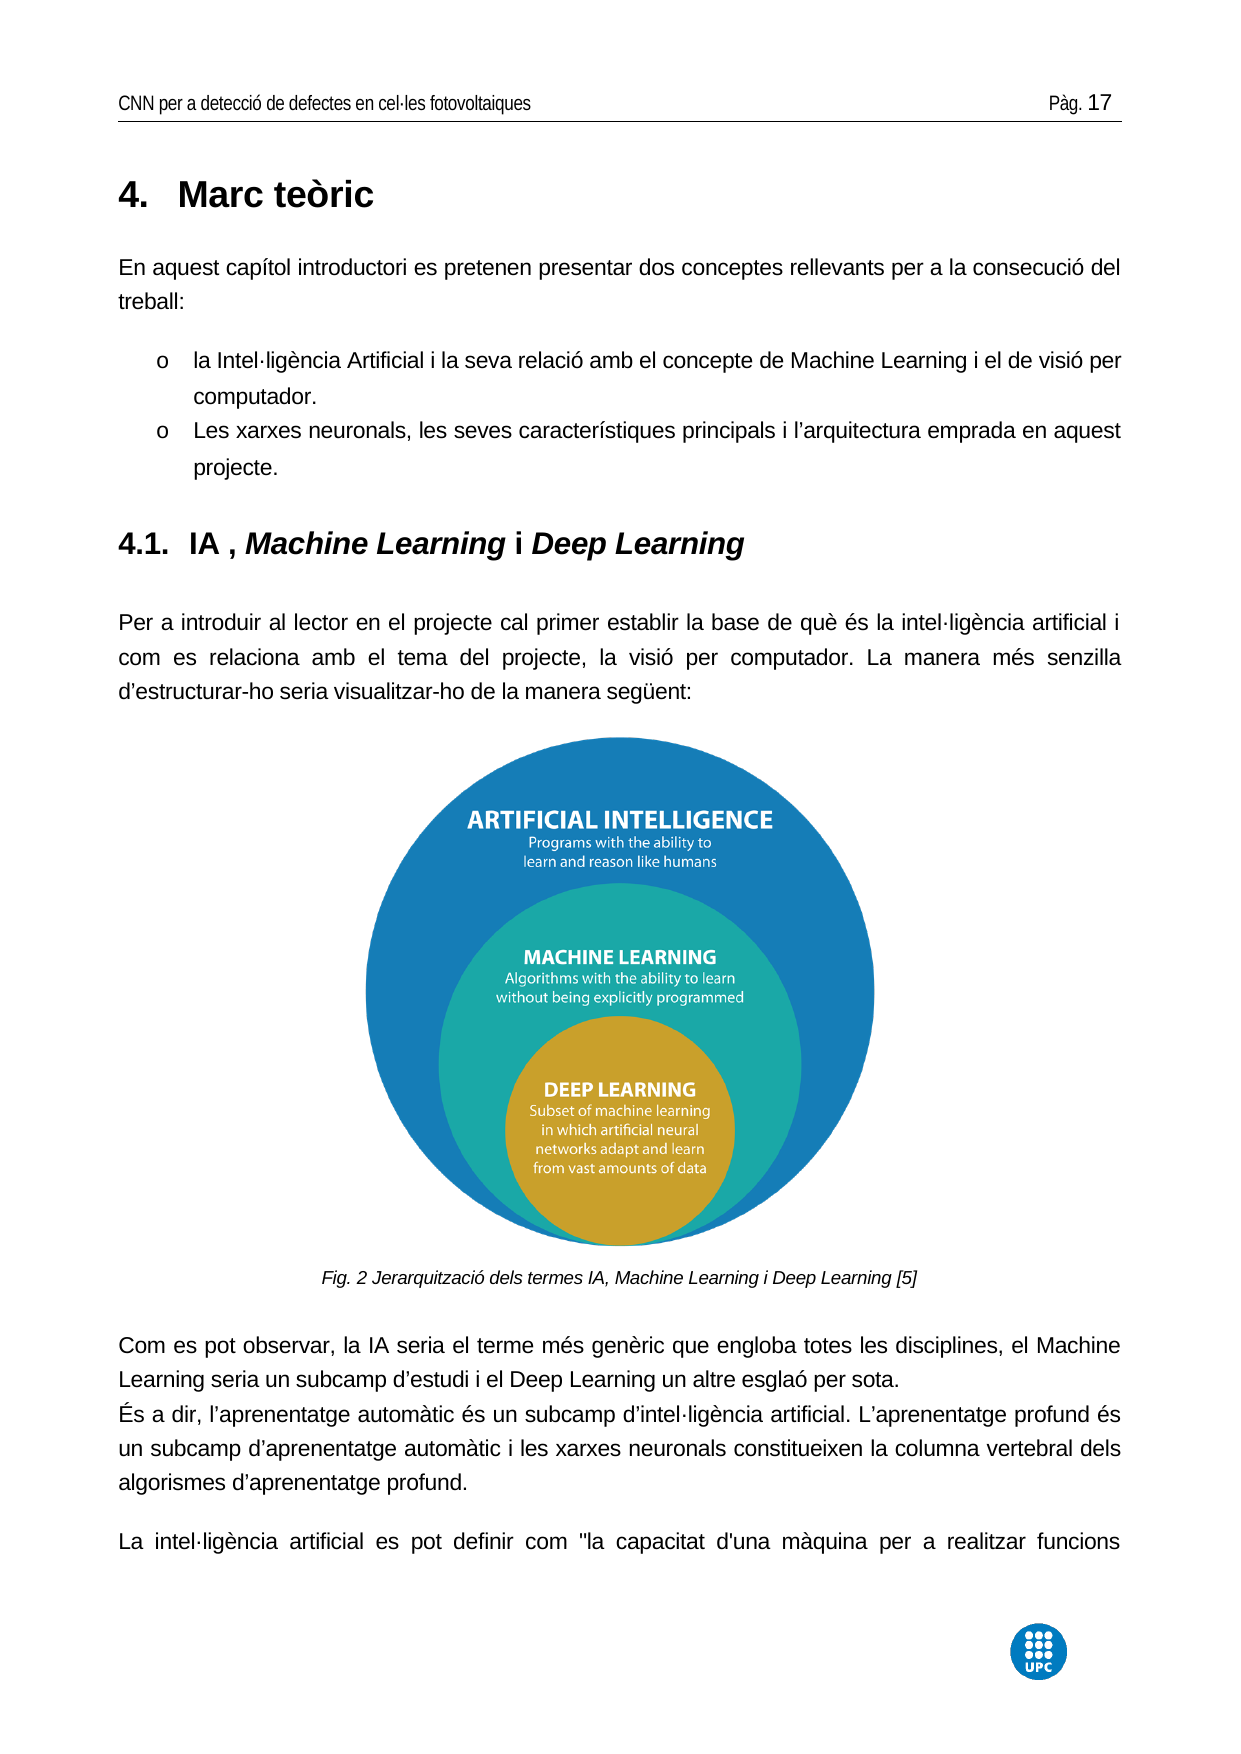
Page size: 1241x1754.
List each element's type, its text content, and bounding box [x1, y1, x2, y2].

text Com es pot observar, la IA seria el terme més genèric que engloba totes les disciplines, el Machine Learning seria un subcamp d’estudi i el Deep Learning un altre esglaó per sota. [118, 1332, 1122, 1393]
picture [356, 736, 884, 1247]
text Fig. 2 Jerarquització dels termes IA, Machine Learning i Deep Learning [5] [118, 1267, 1122, 1288]
text Per a introduir al lector en el projecte cal primer establir la base de què és la intel·ligència artificial i com es relaciona amb el tema del projecte, la visió per computador. La manera més senzilla d’estructurar-ho seria visualitzar-ho de la manera següent: [118, 609, 1122, 704]
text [118, 1528, 1122, 1554]
list la Intel·ligència Artificial i la seva relació amb el concepte de Machine Learning i el de visió per computador. [156, 347, 1122, 409]
picture [1003, 1616, 1074, 1687]
text En aquest capítol introductori es pretenen presentar dos conceptes rellevants per a la consecució del treball: [118, 254, 1122, 314]
list Les xarxes neuronals, les seves característiques principals i l’arquitectura emprada en aquest projecte. [156, 417, 1122, 480]
subtitle Marc teòric [118, 173, 1122, 216]
text És a dir, l’aprenentatge automàtic és un subcamp d’intel·ligència artificial. L’aprenentatge profund és un subcamp d’aprenentatge automàtic i les xarxes neuronals constitueixen la columna vertebral dels algorismes d’aprenentatge profund. [118, 1401, 1122, 1495]
subtitle IA , Machine Learning i Deep Learning [118, 525, 1122, 561]
